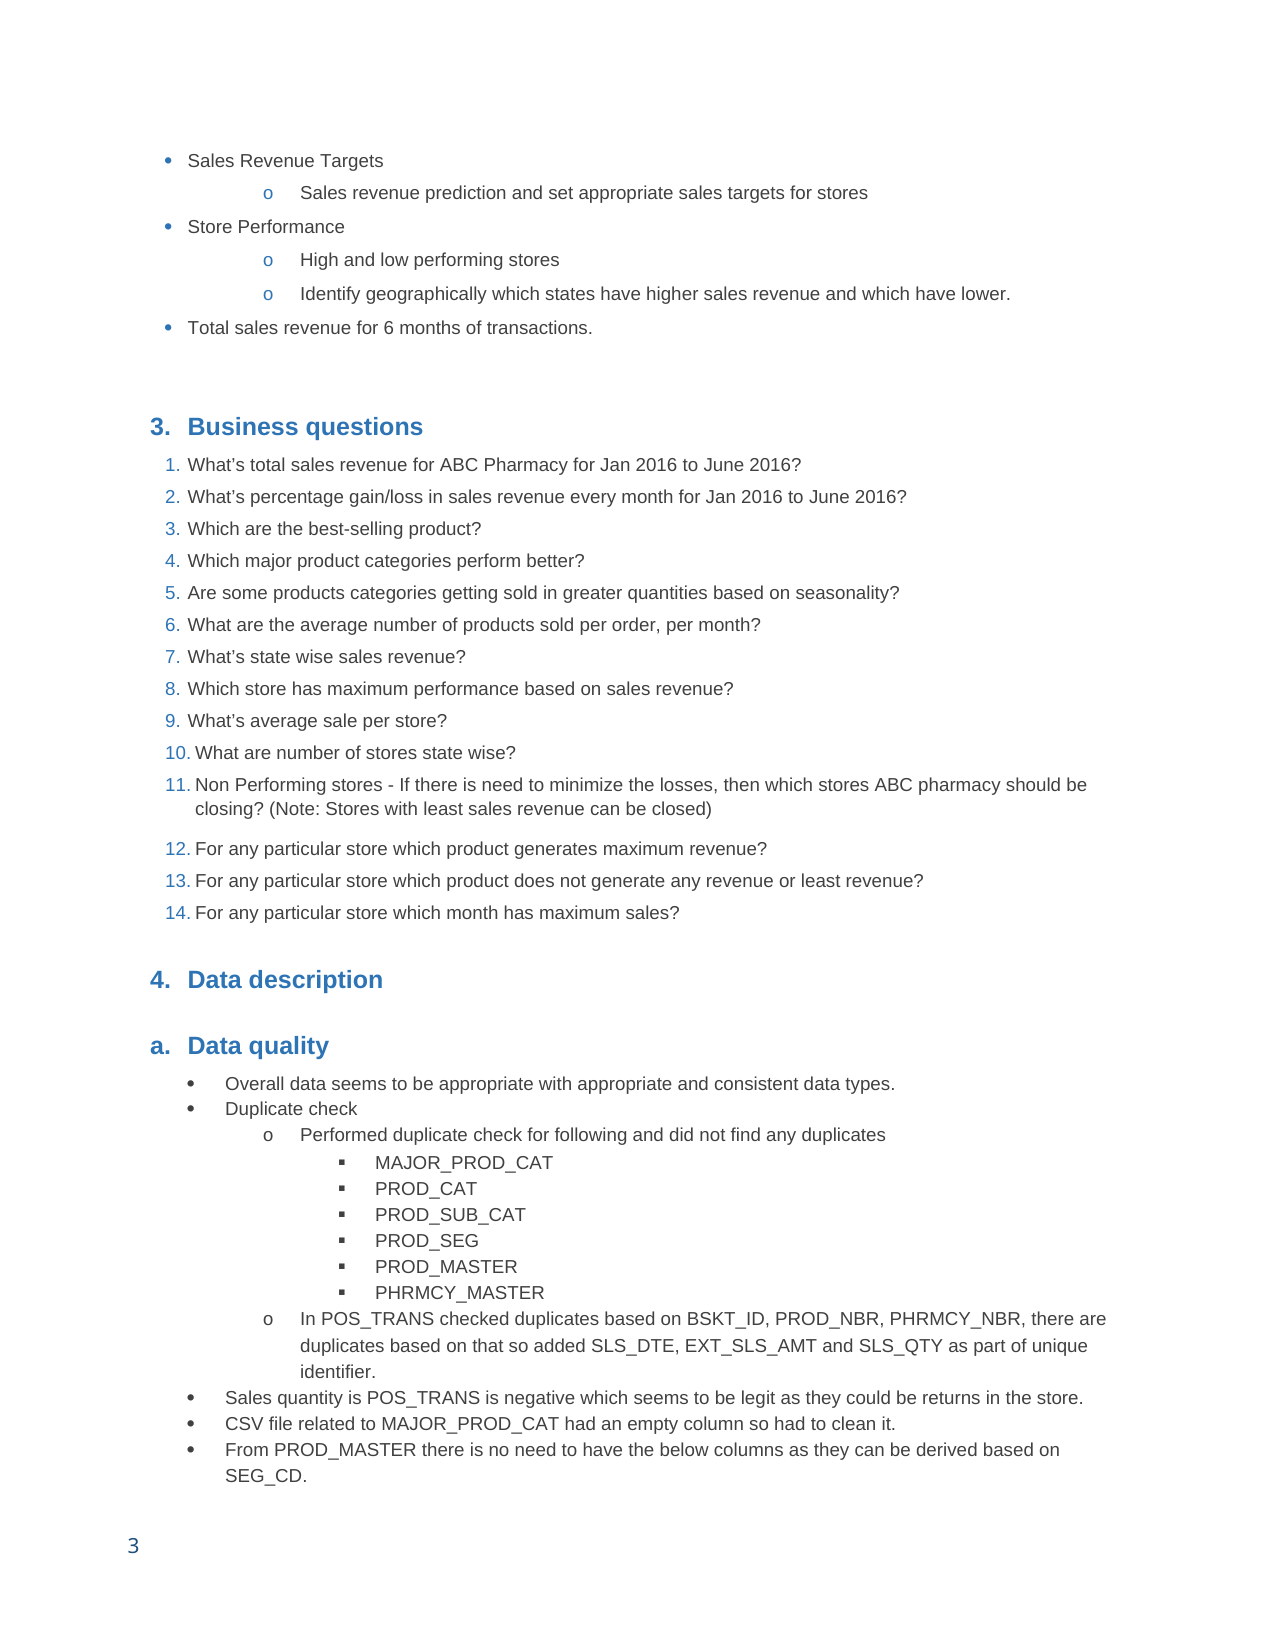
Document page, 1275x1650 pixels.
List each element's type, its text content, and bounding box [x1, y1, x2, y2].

list PROD_CAT [337, 1178, 1125, 1199]
list High and low performing stores [262, 248, 1125, 272]
list What’s average sale per store? [165, 710, 1125, 732]
list For any particular store which product generates maximum revenue? [165, 837, 1125, 859]
list MAJOR_PROD_CAT [337, 1152, 1125, 1174]
list Sales Revenue Targets [165, 150, 1125, 172]
list PHRMCY_MASTER [337, 1282, 1125, 1303]
list Identify geographically which states have higher sales revenue and which have lower. [262, 282, 1125, 306]
list For any particular store which month has maximum sales? [165, 901, 1125, 923]
subtitle Data quality [150, 1031, 1125, 1060]
list Overall data seems to be appropriate with appropriate and consistent data types. [187, 1072, 1125, 1094]
list Duplicate check [187, 1098, 1125, 1120]
list CSV file related to MAJOR_PROD_CAT had an empty column so had to clean it. [187, 1413, 1125, 1434]
list What’s total sales revenue for ABC Pharmacy for Jan 2016 to June 2016? [165, 453, 1125, 475]
subtitle Business questions [150, 412, 1125, 441]
list From PROD_MASTER there is no need to have the below columns as they can be derived based on SEG_CD. [187, 1439, 1125, 1486]
list What’s percentage gain/loss in sales revenue every month for Jan 2016 to June 2016? [165, 485, 1125, 507]
list What are the average number of products sold per order, per month? [165, 614, 1125, 635]
list Store Performance [165, 216, 1125, 238]
list Sales quantity is POS_TRANS is negative which seems to be legit as they could be returns in the store. [187, 1387, 1125, 1408]
list Performed duplicate check for following and did not find any duplicates [262, 1124, 1125, 1147]
list PROD_SUB_CAT [337, 1204, 1125, 1226]
list Total sales revenue for 6 months of transactions. [165, 317, 1125, 338]
list In POS_TRANS checked duplicates based on BSKT_ID, PROD_NBR, PHRMCY_NBR, there are duplicates based on that so added SLS_DTE, EXT_SLS_AMT and SLS_QTY as part of unique identifier. [262, 1308, 1125, 1382]
list For any particular store which product does not generate any revenue or least revenue? [165, 869, 1125, 891]
list Which are the best-selling product? [165, 517, 1125, 539]
list Non Performing stores - If there is need to minimize the losses, then which stores ABC pharmacy should be closing? (Note: Stores with least sales revenue can be closed) [165, 774, 1125, 819]
subtitle Data description [150, 965, 1125, 993]
list PROD_MASTER [337, 1256, 1125, 1277]
list Are some products categories getting sold in greater quantities based on seasonality? [165, 582, 1125, 603]
list PROD_SEG [337, 1230, 1125, 1251]
list Which store has maximum performance based on sales revenue? [165, 678, 1125, 699]
list What are number of stores state wise? [165, 742, 1125, 764]
list Which major product categories perform better? [165, 549, 1125, 571]
list What’s state wise sales revenue? [165, 646, 1125, 667]
list Sales revenue prediction and set appropriate sales targets for stores [262, 182, 1125, 205]
